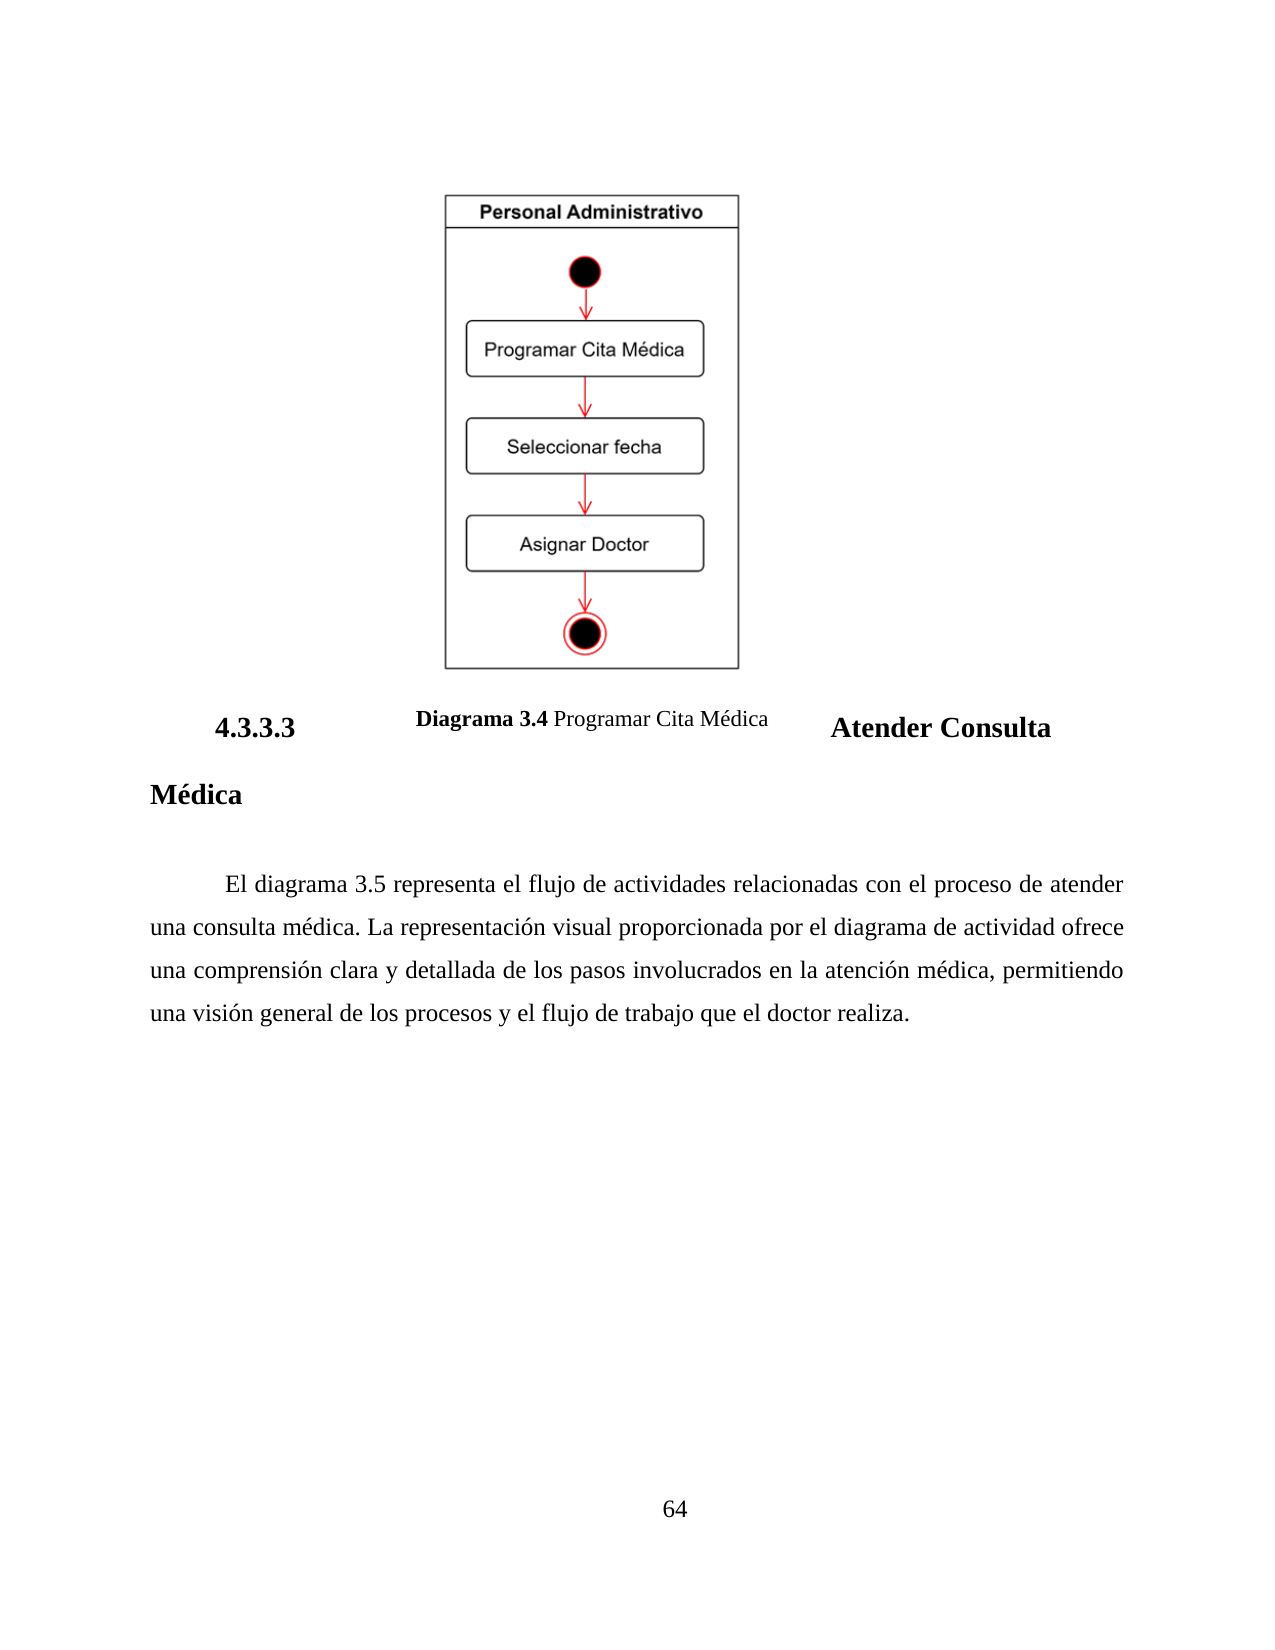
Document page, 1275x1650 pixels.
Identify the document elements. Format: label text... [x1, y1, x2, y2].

picture [431, 181, 753, 683]
subtitle Atender Consulta Médica [150, 710, 1125, 810]
text El diagrama 3.5 representa el flujo de actividades relacionadas con el proceso de atender una consulta médica. La representación visual proporcionada por el diagrama de actividad ofrece una comprensión clara y detallada de los pasos involucrados en la atención médica, permitiendo una visión general de los procesos y el flujo de trabajo que el doctor realiza. [150, 869, 1125, 1027]
